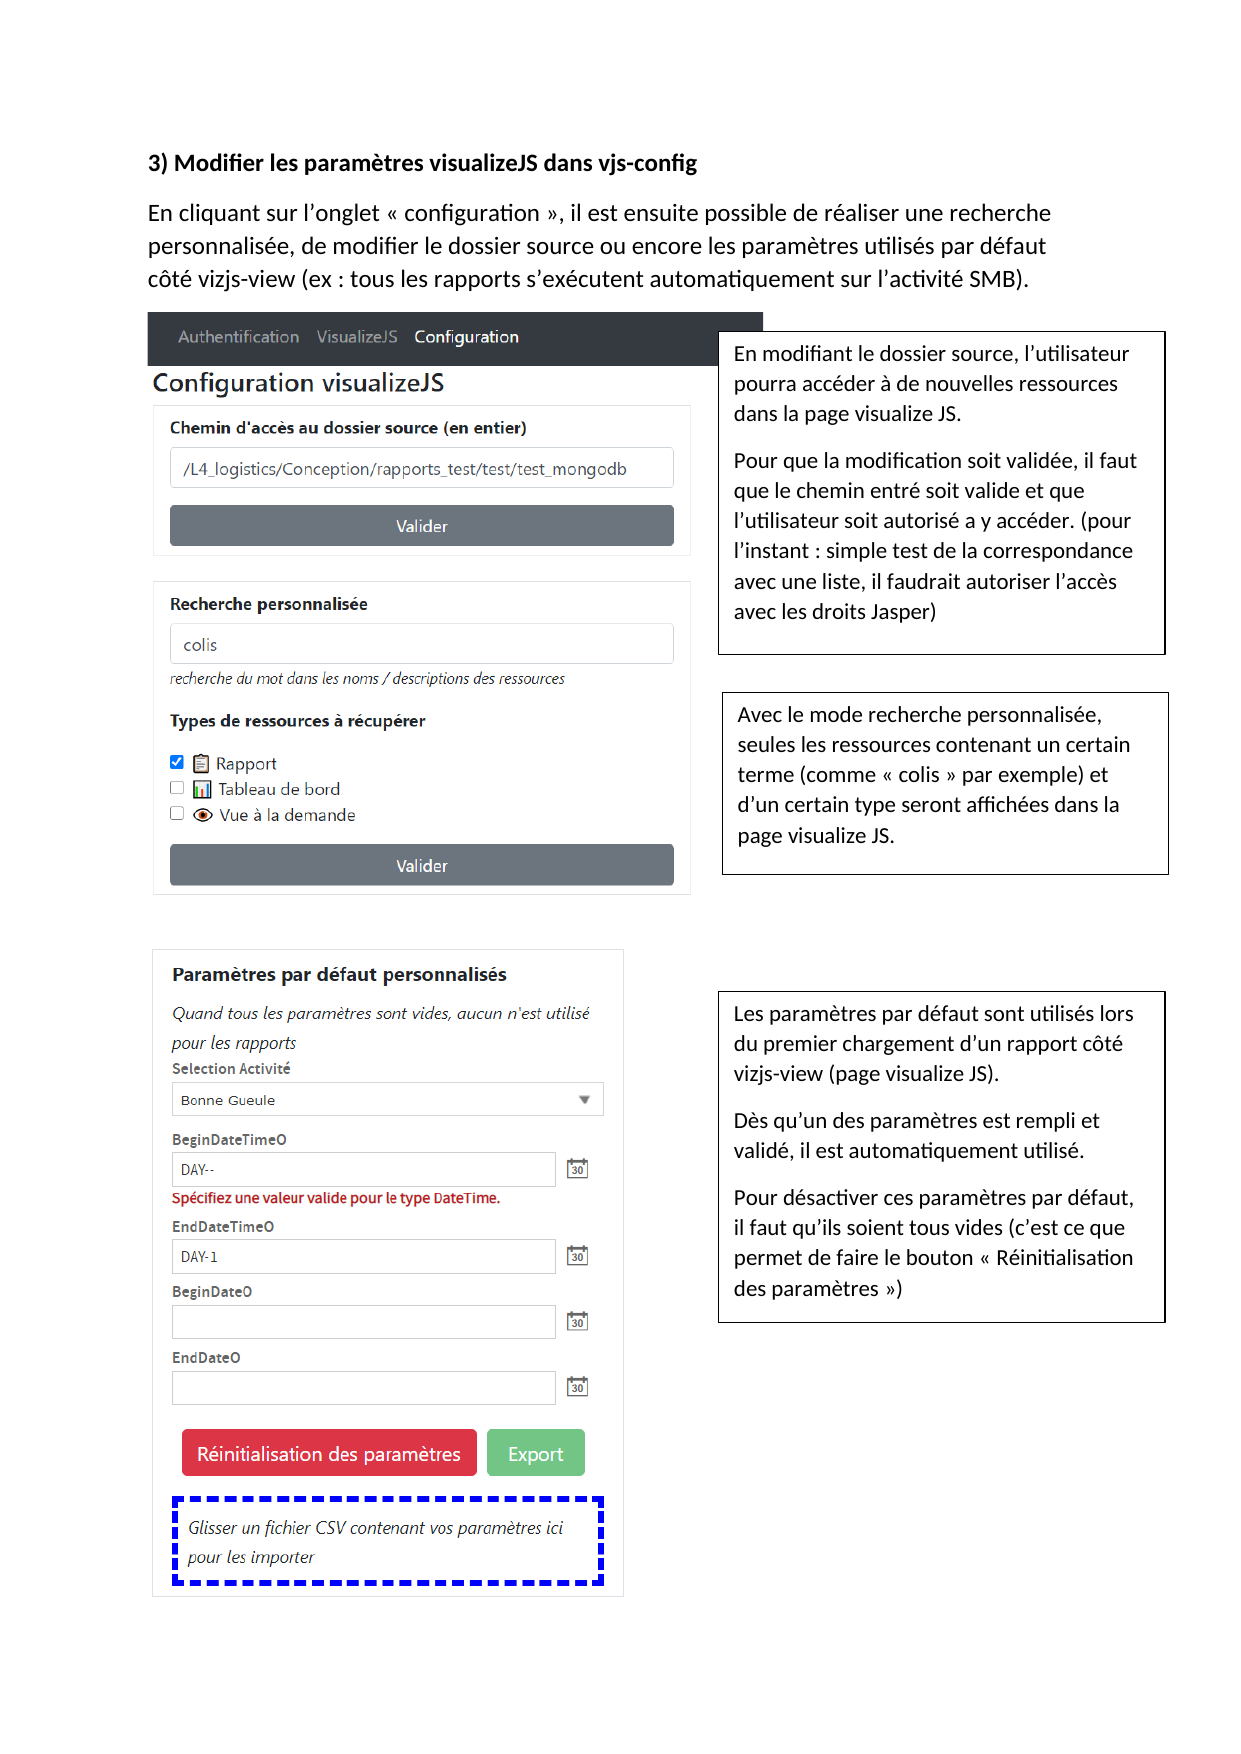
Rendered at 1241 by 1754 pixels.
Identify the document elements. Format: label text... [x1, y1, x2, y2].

picture [147, 312, 764, 922]
text En cliquant sur l’onglet « configuration », il est ensuite possible de réaliser une recherche personnalisée, de modifier le dossier source ou encore les paramètres utilisés par défaut côté vizjs-view (ex : tous les rapports s’exécutent automatiquement sur l’activité SMB). [148, 197, 1093, 293]
text 3) Modifier les paramètres visualizeJS dans vjs-config [148, 148, 1093, 178]
picture [147, 923, 636, 1600]
